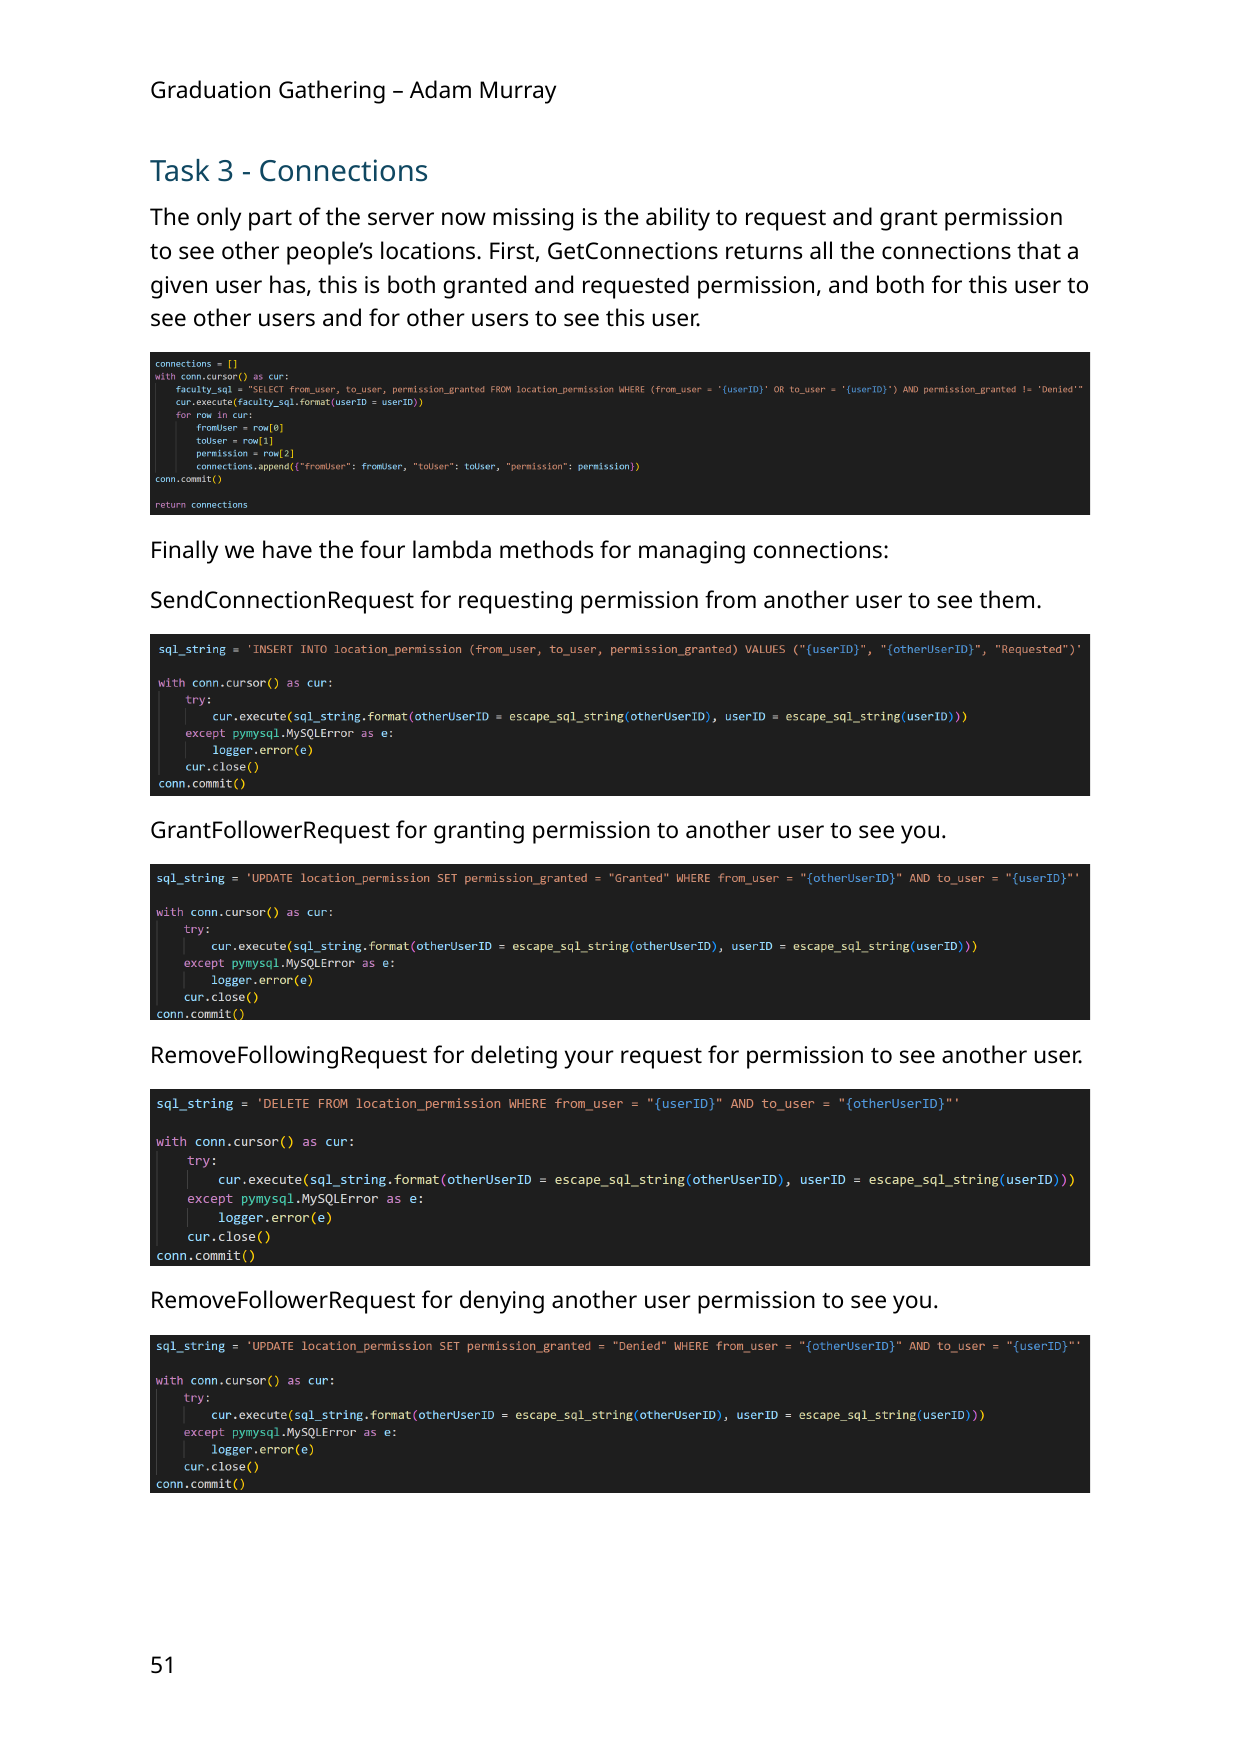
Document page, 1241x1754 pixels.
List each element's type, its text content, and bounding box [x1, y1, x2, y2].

text RemoveFollowingRequest for deleting your request for permission to see another user. [150, 1039, 1090, 1070]
subtitle Task 3 - Connections [150, 150, 1090, 190]
text RemoveFollowerRequest for denying another user permission to see you. [150, 1284, 1090, 1316]
text The only part of the server now missing is the ability to request and grant permission to see other people’s locations. First, GetConnections returns all the connections that a given user has, this is both granted and requested permission, and both for this user to see other users and for other users to see this user. [150, 201, 1090, 334]
picture [150, 864, 1091, 1020]
picture [150, 1089, 1091, 1266]
text SendConnectionRequest for requesting permission from another user to see them. [150, 584, 1090, 615]
picture [150, 634, 1091, 796]
text GrantFollowerRequest for granting permission to another user to see you. [150, 814, 1090, 846]
picture [150, 1335, 1091, 1493]
picture [150, 352, 1091, 515]
text Finally we have the four lambda methods for managing connections: [150, 534, 1090, 565]
